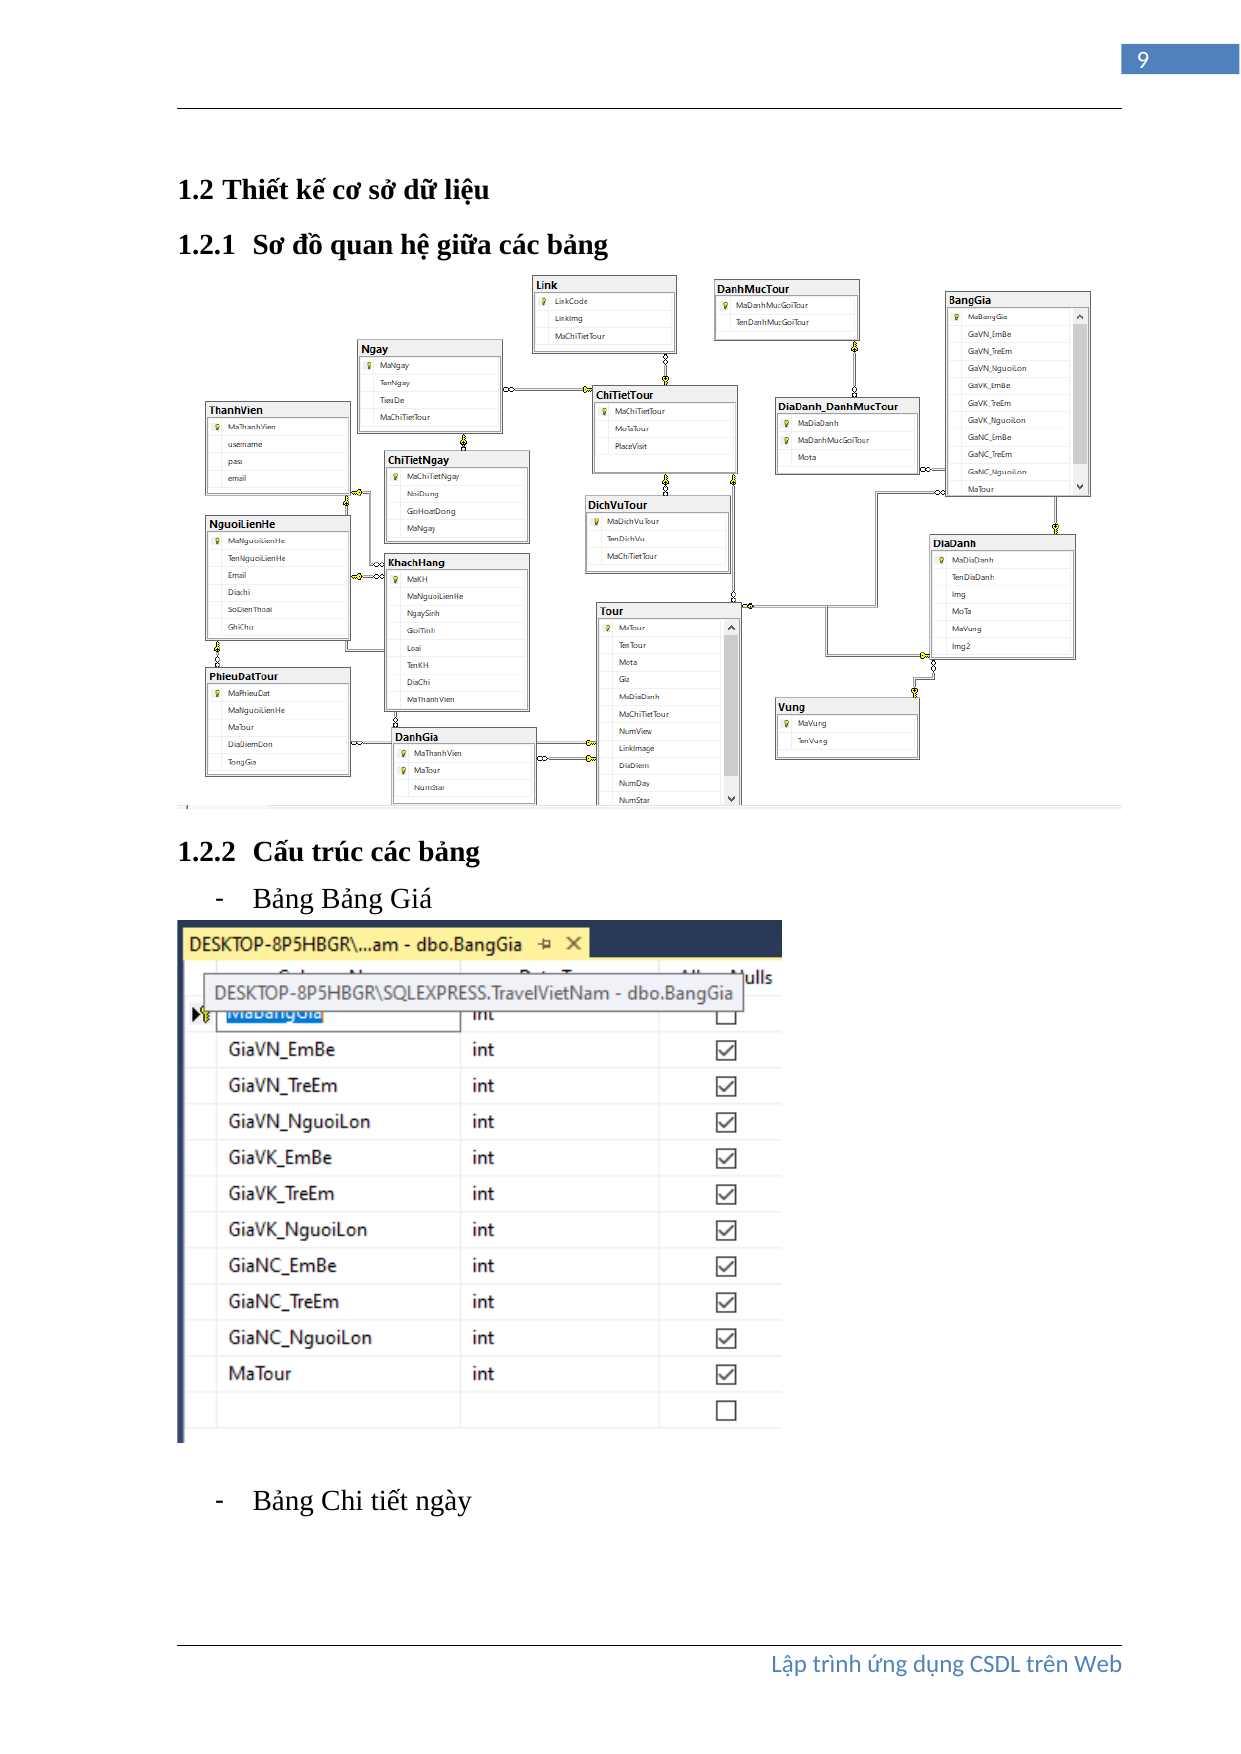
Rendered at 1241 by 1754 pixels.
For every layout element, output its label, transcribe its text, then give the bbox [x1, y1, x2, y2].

subtitle Thiết kế cơ sở dữ liệu [177, 172, 1122, 206]
picture [177, 272, 1123, 809]
subtitle Cấu trúc các bảng [177, 834, 1122, 867]
list Bảng Bảng Giá [215, 880, 1122, 915]
subtitle Sơ đồ quan hệ giữa các bảng [177, 227, 1122, 260]
list Bảng Chi tiết ngày [215, 1482, 1122, 1518]
picture [177, 920, 782, 1443]
